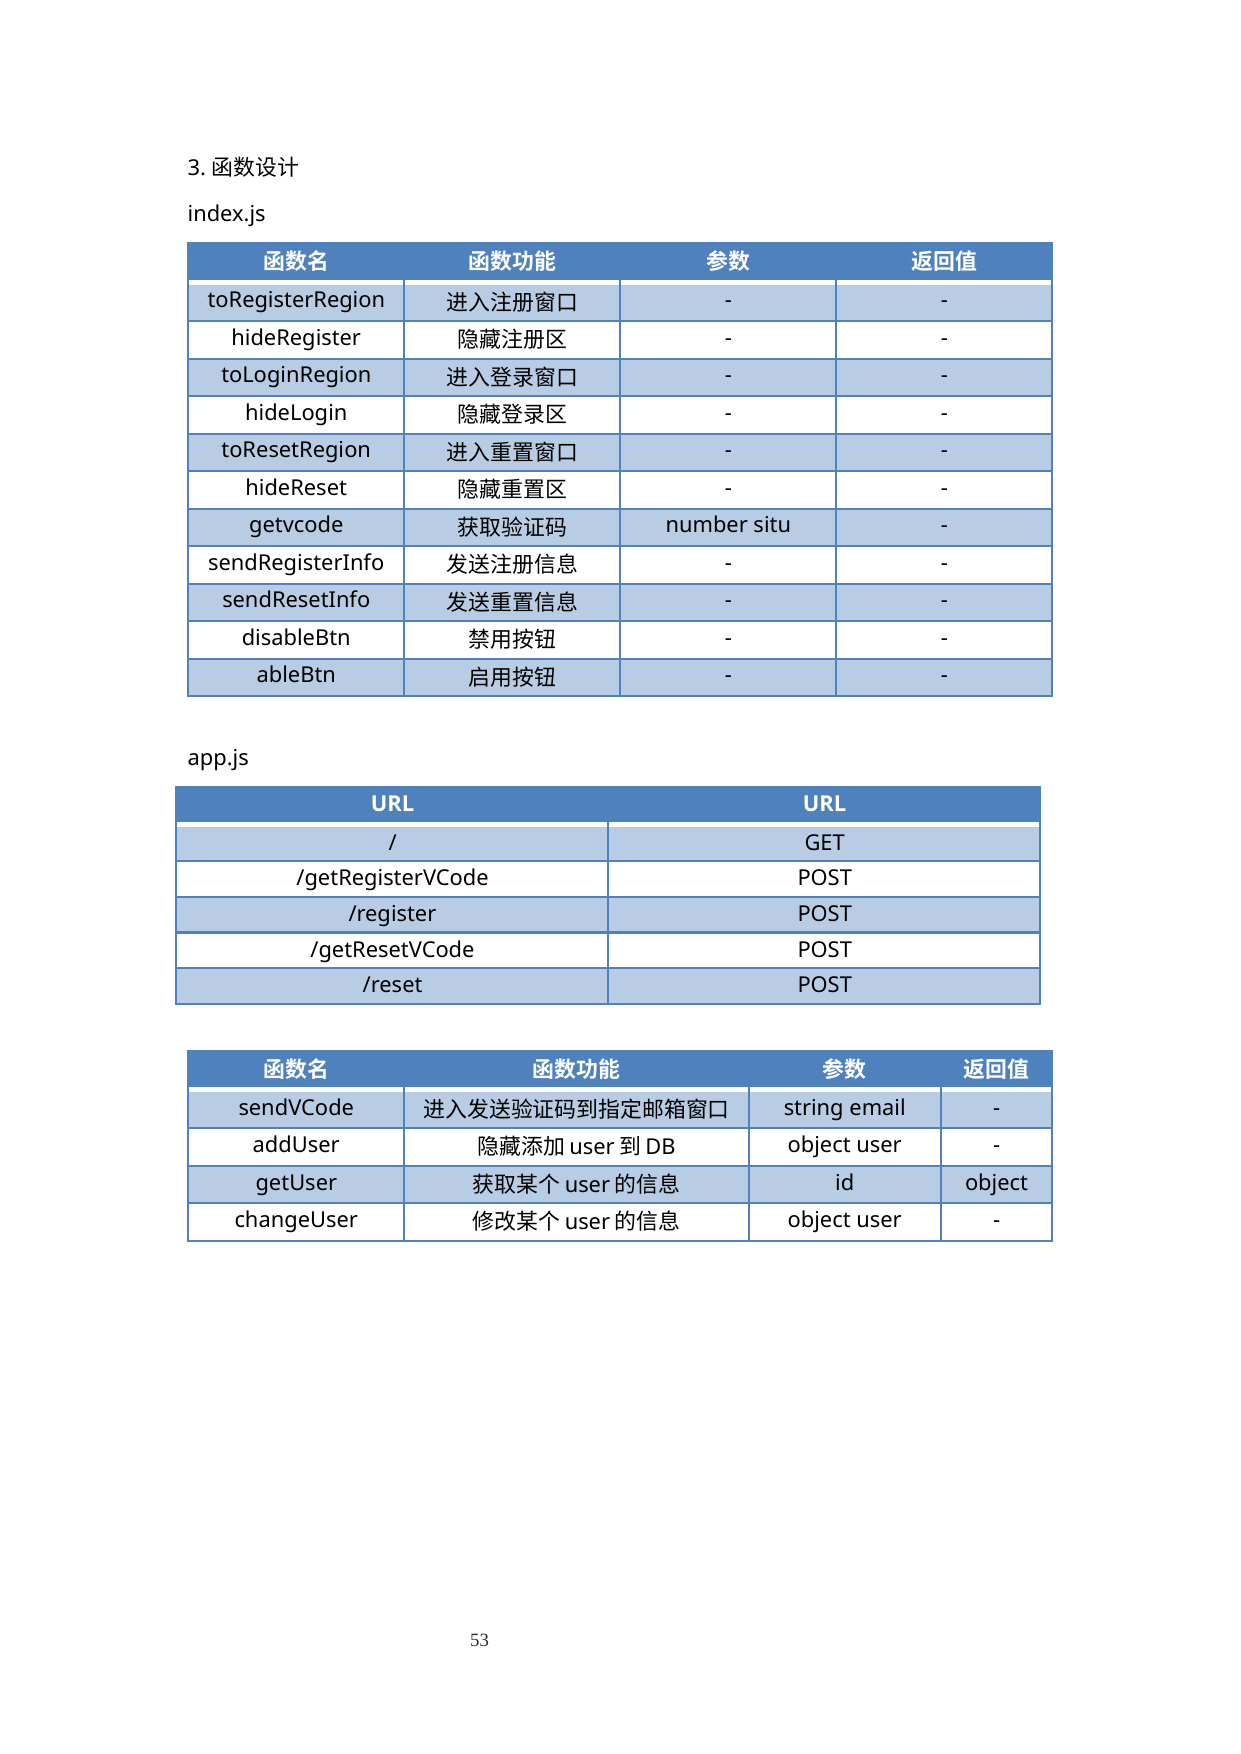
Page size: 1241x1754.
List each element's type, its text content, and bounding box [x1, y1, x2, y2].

table_cell - [837, 660, 1051, 695]
table_cell - [837, 435, 1051, 470]
table_cell string email [750, 1092, 940, 1127]
table_header 返回值 [942, 1052, 1051, 1087]
table_header URL [177, 789, 607, 822]
table_cell id [750, 1167, 940, 1202]
table_cell POST [609, 862, 1039, 896]
table_cell - [837, 397, 1051, 432]
table_cell 进入重置窗口 [405, 435, 619, 470]
table_cell - [837, 285, 1051, 320]
table_cell - [942, 1092, 1051, 1127]
table_header 参数 [621, 244, 835, 280]
table_cell 隐藏添加user到DB [405, 1129, 748, 1165]
table_cell toRegisterRegion [189, 285, 403, 320]
table_cell object user [750, 1129, 940, 1165]
table_cell - [621, 322, 835, 357]
table_cell object user [750, 1204, 940, 1240]
table_cell - [837, 622, 1051, 657]
table_cell - [621, 547, 835, 582]
table_cell - [837, 585, 1051, 620]
text app.js [187, 742, 1053, 771]
table_header 函数名 [189, 244, 403, 280]
table_cell - [837, 360, 1051, 395]
table_header URL [609, 789, 1039, 822]
table_cell hideLogin [189, 397, 403, 432]
table_cell - [837, 510, 1051, 545]
table_cell - [621, 660, 835, 695]
table_cell sendResetInfo [189, 585, 403, 620]
table_cell - [621, 285, 835, 320]
table_cell object [942, 1167, 1051, 1202]
table_header 参数 [750, 1052, 940, 1087]
table_cell /reset [177, 969, 607, 1003]
table_cell GET [609, 827, 1039, 860]
table_cell 修改某个user的信息 [405, 1204, 748, 1240]
table_cell addUser [189, 1129, 403, 1165]
table_cell - [621, 622, 835, 657]
table_cell toResetRegion [189, 435, 403, 470]
table_cell /register [177, 898, 607, 931]
table_cell 获取某个user的信息 [405, 1167, 748, 1202]
table_cell 进入注册窗口 [405, 285, 619, 320]
table_cell 隐藏重置区 [405, 472, 619, 507]
table_cell 获取验证码 [405, 510, 619, 545]
table_cell getUser [189, 1167, 403, 1202]
table_cell / [177, 827, 607, 860]
table_cell getvcode [189, 510, 403, 545]
table_cell - [837, 322, 1051, 357]
table_cell POST [609, 969, 1039, 1003]
list 函数设计 [187, 150, 1053, 182]
table_cell 禁用按钮 [405, 622, 619, 657]
table_cell disableBtn [189, 622, 403, 657]
table_cell - [621, 585, 835, 620]
table_cell 隐藏注册区 [405, 322, 619, 357]
table_header 函数名 [189, 1052, 403, 1087]
table_cell POST [609, 934, 1039, 967]
table_cell toLoginRegion [189, 360, 403, 395]
table_cell 发送注册信息 [405, 547, 619, 582]
table_cell - [621, 397, 835, 432]
table_cell sendVCode [189, 1092, 403, 1127]
table_cell /getResetVCode [177, 934, 607, 967]
table_cell - [942, 1129, 1051, 1165]
text index.js [187, 198, 1053, 227]
table_cell hideRegister [189, 322, 403, 357]
table_header 函数功能 [405, 1052, 748, 1087]
table_cell /getRegisterVCode [177, 862, 607, 896]
table_cell hideReset [189, 472, 403, 507]
table_cell 发送重置信息 [405, 585, 619, 620]
table_cell ableBtn [189, 660, 403, 695]
table_cell 隐藏登录区 [405, 397, 619, 432]
table_cell changeUser [189, 1204, 403, 1240]
table_header 返回值 [837, 244, 1051, 280]
table_cell 进入登录窗口 [405, 360, 619, 395]
table_cell number situ [621, 510, 835, 545]
table_cell - [621, 472, 835, 507]
table_cell - [837, 547, 1051, 582]
table_cell 启用按钮 [405, 660, 619, 695]
table_cell - [621, 360, 835, 395]
table_cell sendRegisterInfo [189, 547, 403, 582]
table_header 函数功能 [405, 244, 619, 280]
table_cell 进入发送验证码到指定邮箱窗口 [405, 1092, 748, 1127]
table_cell - [942, 1204, 1051, 1240]
table_cell - [837, 472, 1051, 507]
table_cell - [621, 435, 835, 470]
table_cell POST [609, 898, 1039, 931]
